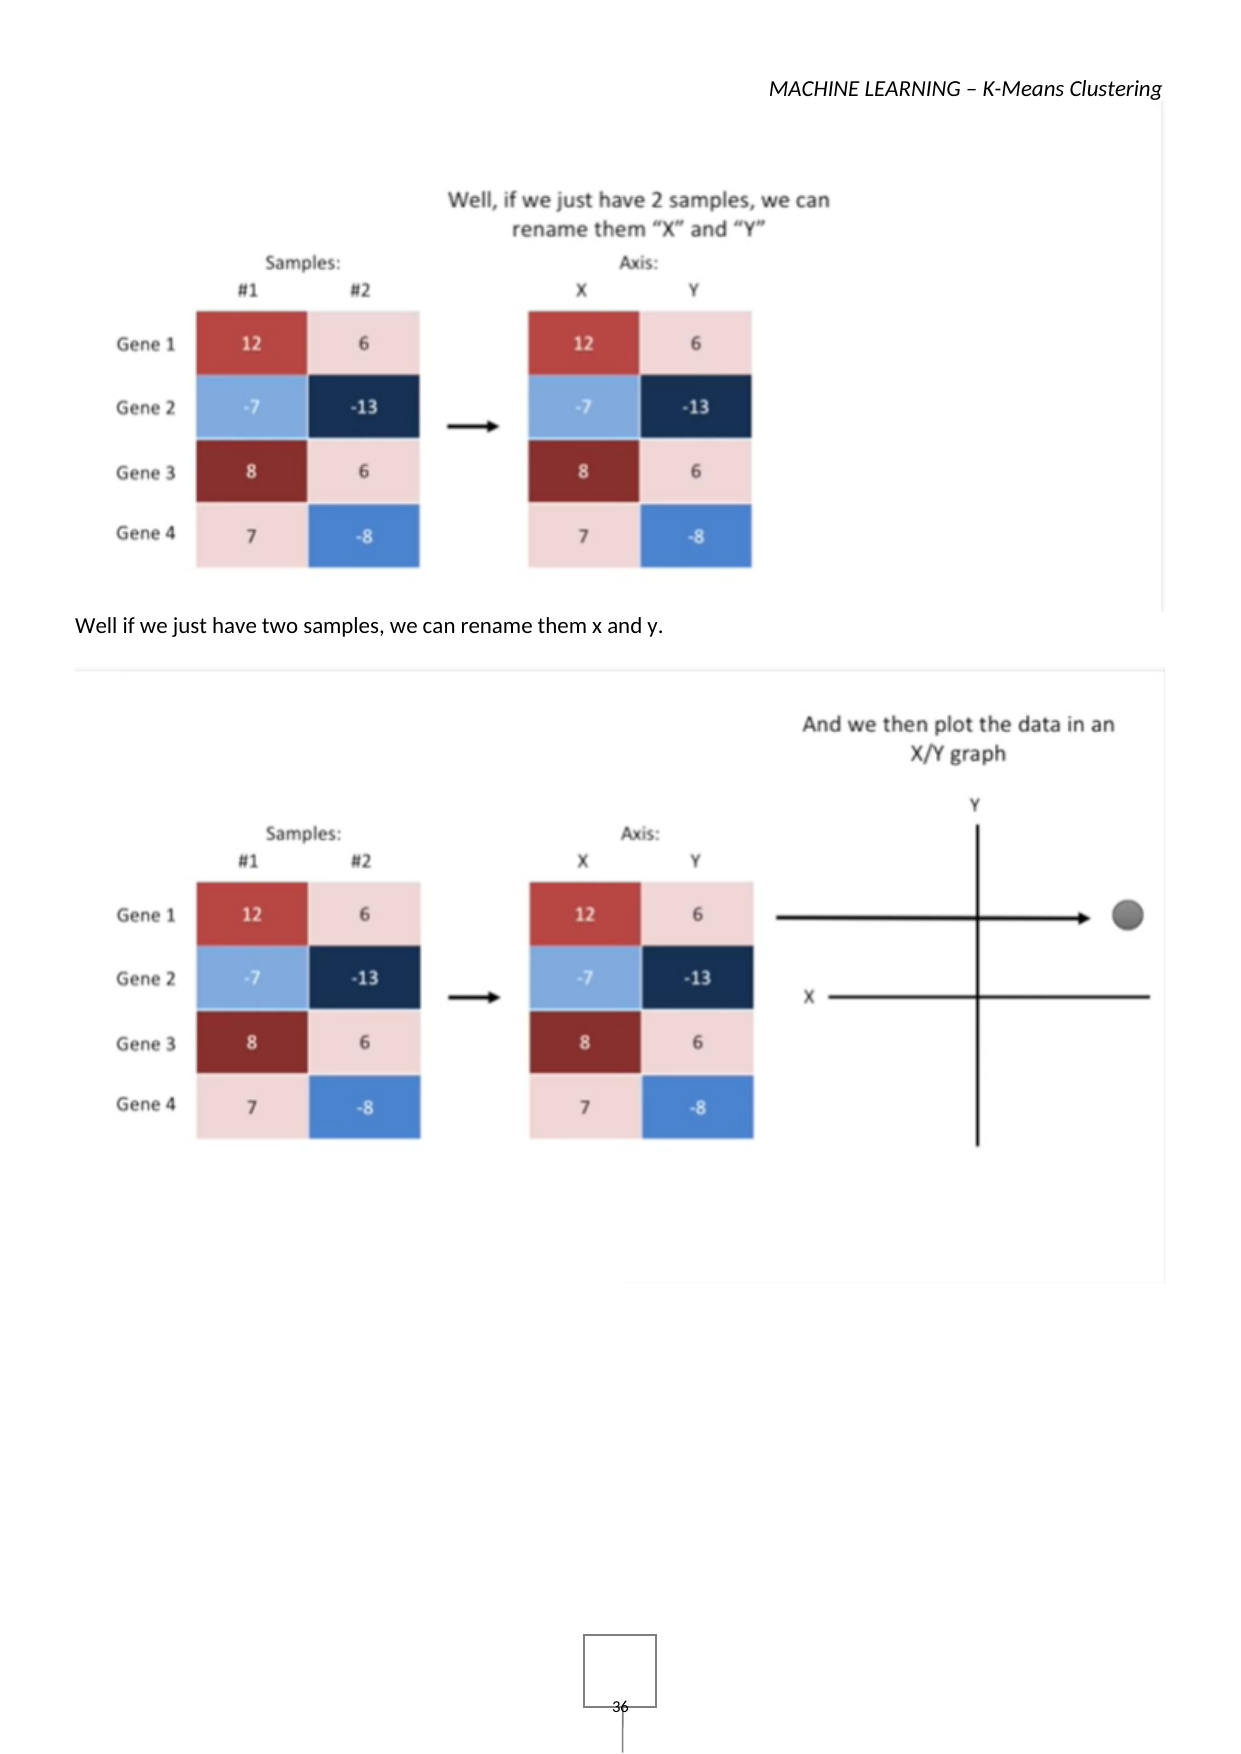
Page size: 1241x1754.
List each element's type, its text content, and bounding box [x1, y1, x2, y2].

text Well if we just have two samples, we can rename them x and y. [75, 612, 1165, 639]
picture [75, 667, 1166, 1284]
picture [75, 101, 1166, 612]
